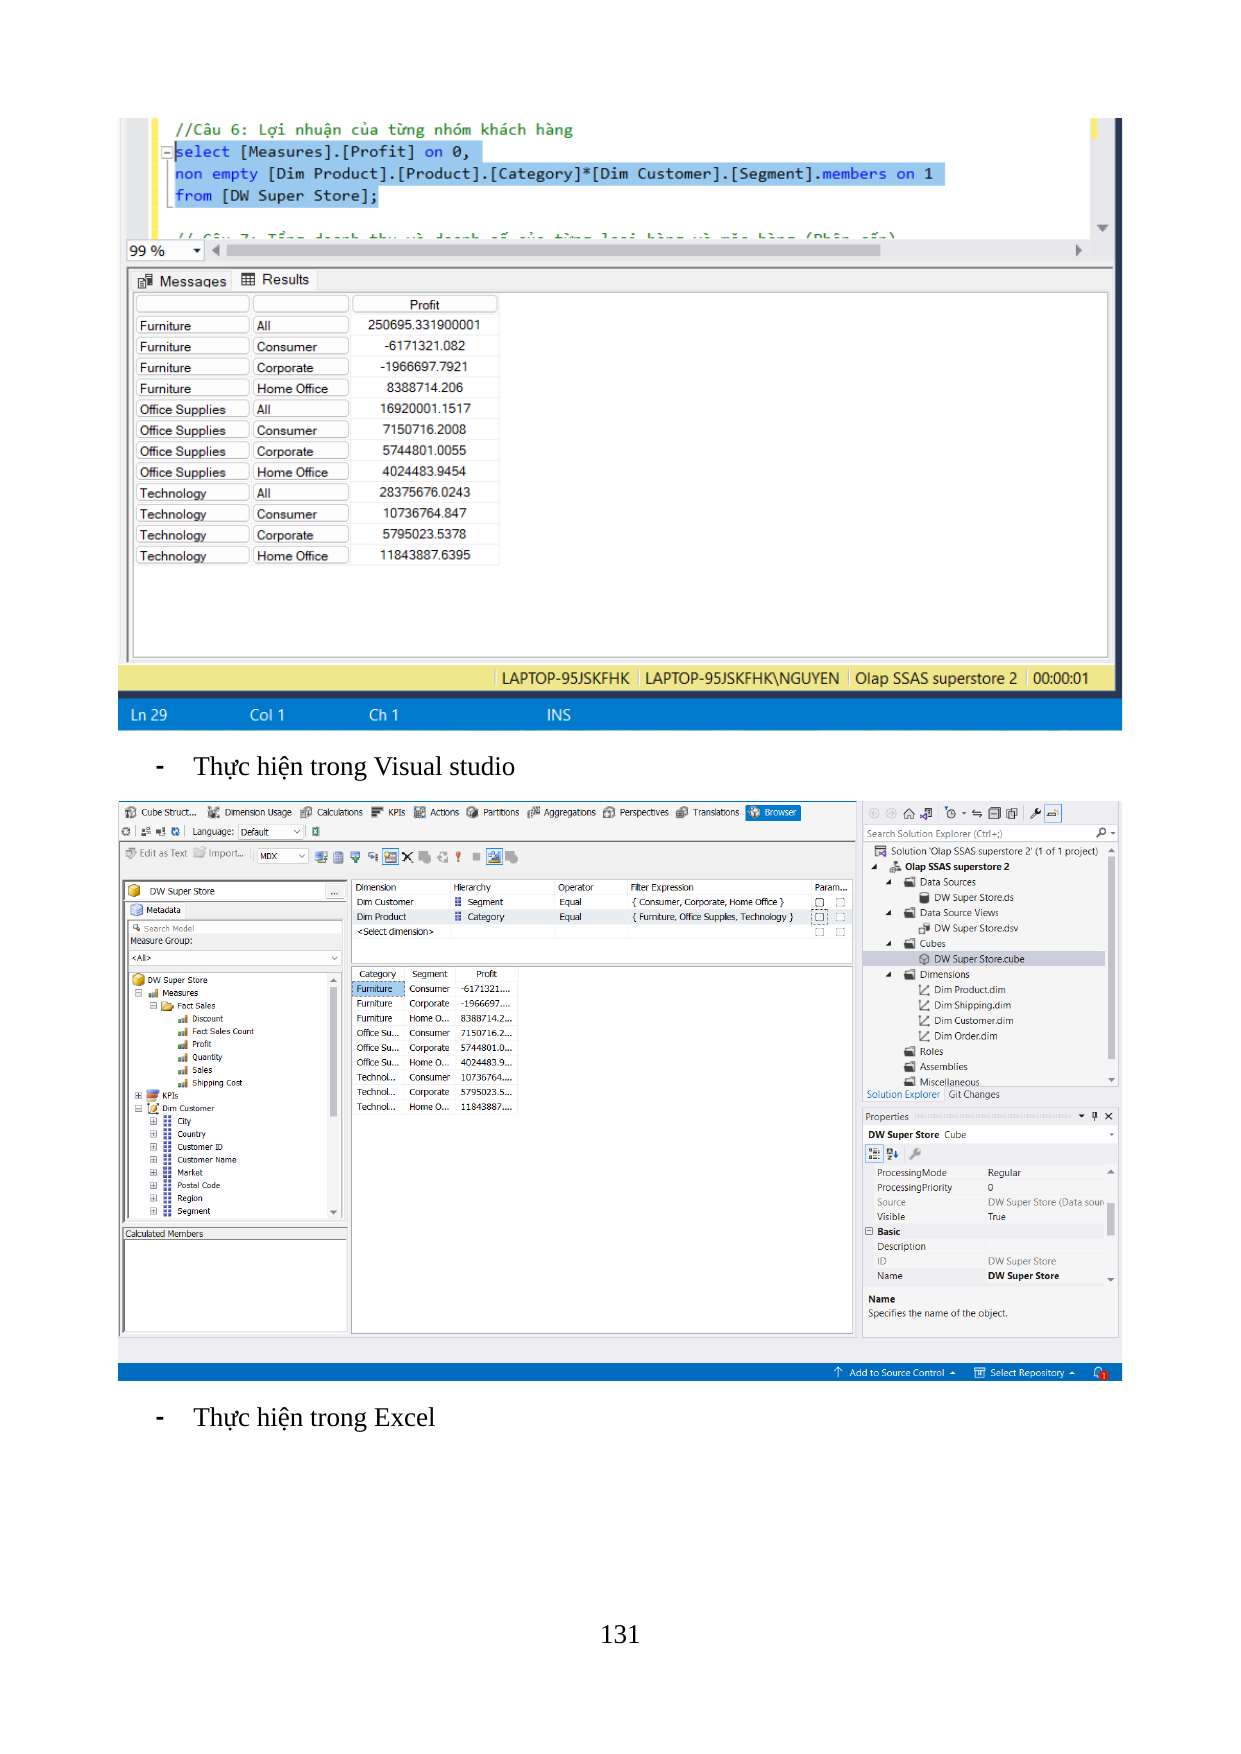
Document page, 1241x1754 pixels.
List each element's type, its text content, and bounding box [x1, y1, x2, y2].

list Thực hiện trong Visual studio [156, 749, 1122, 782]
picture [118, 118, 1123, 731]
list Thực hiện trong Excel [156, 1400, 1122, 1433]
picture [118, 801, 1123, 1381]
